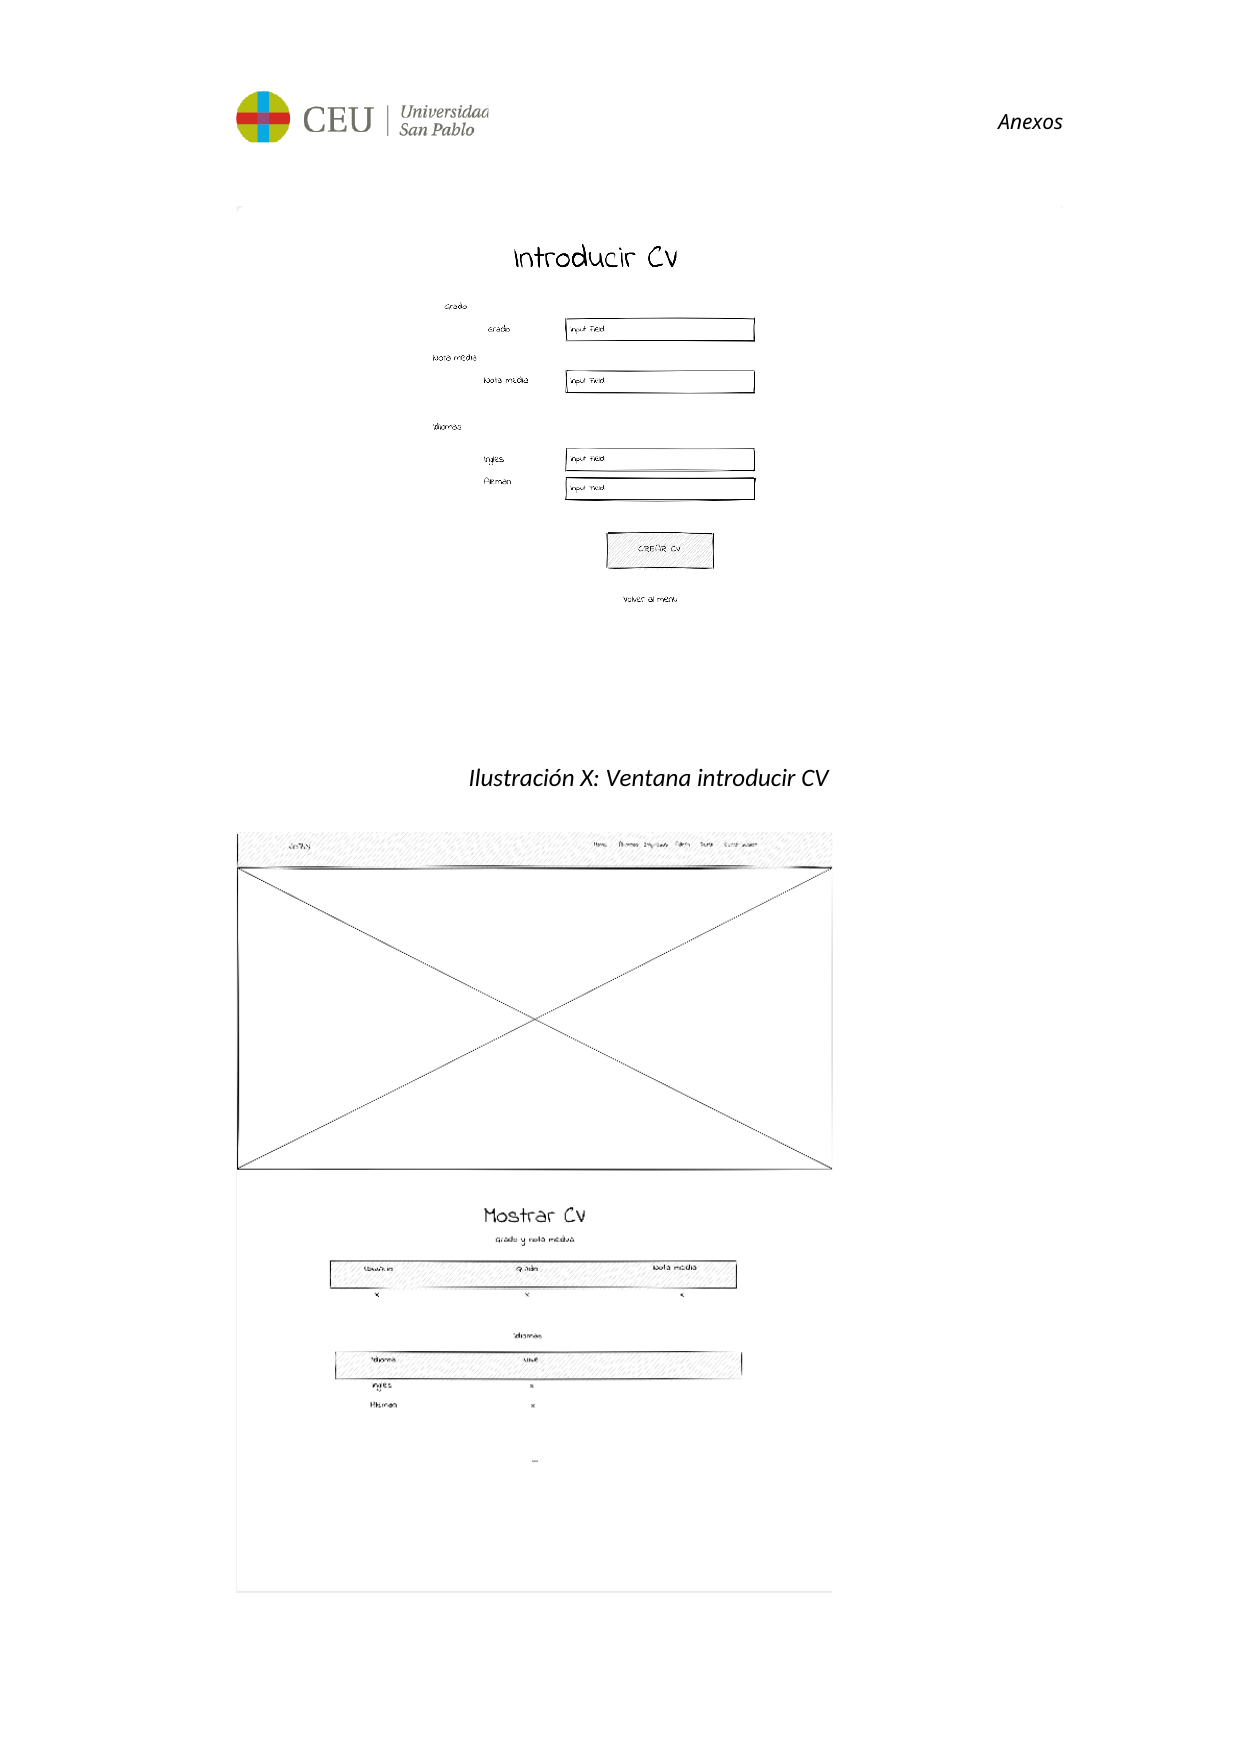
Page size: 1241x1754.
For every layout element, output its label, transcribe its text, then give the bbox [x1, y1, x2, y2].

text Ilustración X: Ventana introducir CV [236, 762, 1063, 792]
picture [236, 206, 1063, 722]
picture [236, 832, 833, 1593]
picture [235, 89, 489, 143]
